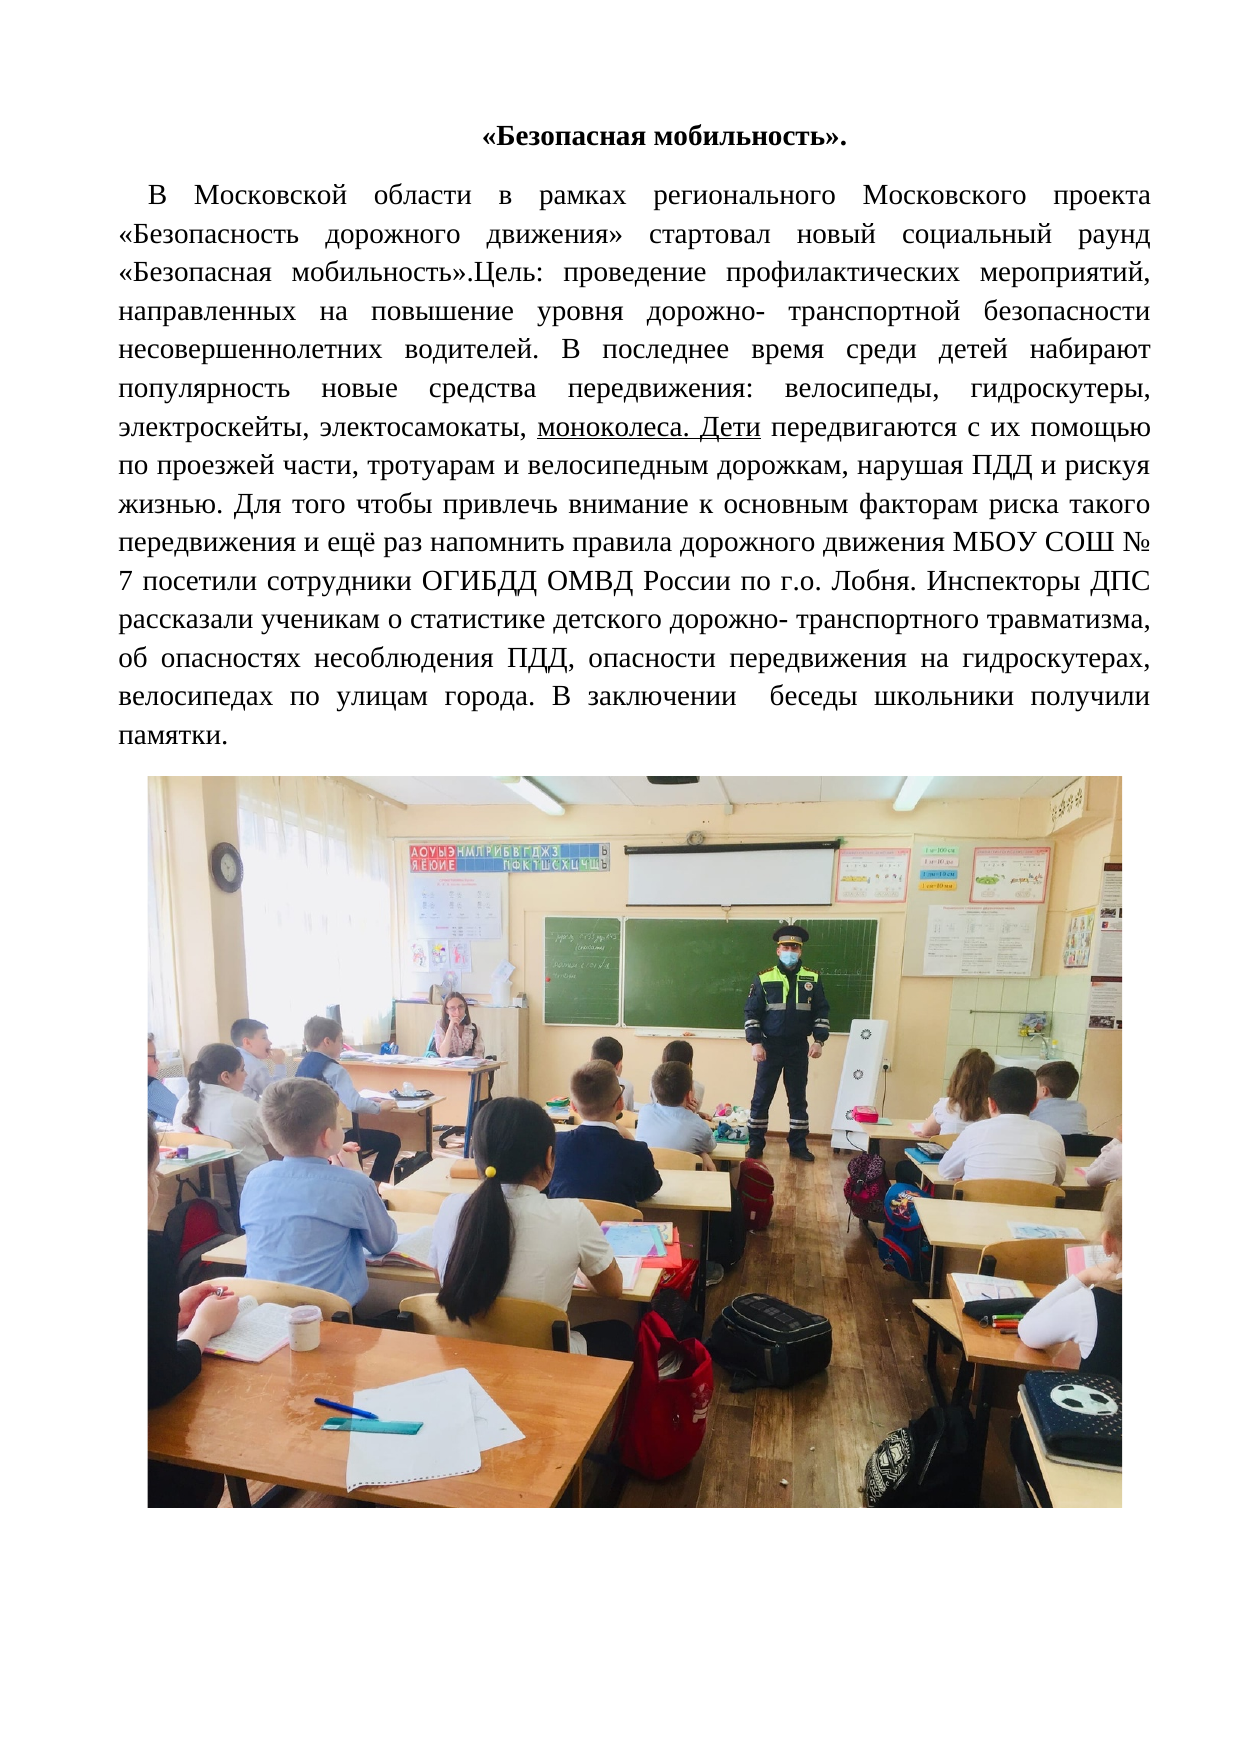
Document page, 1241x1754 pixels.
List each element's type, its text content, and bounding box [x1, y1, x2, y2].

text «Безопасная мобильность». [177, 118, 1152, 152]
text В Московской области в рамках регионального Московского проекта «Безопасность дорожного движения» стартовал новый социальный раунд «Безопасная мобильность».Цель: проведение профилактических мероприятий, направленных на повышение уровня дорожно- транспортной безопасности несовершеннолетних водителей. В последнее время среди детей набирают популярность новые средства передвижения: велосипеды, гидроскутеры, электроскейты, электосамокаты, моноколеса. Дети передвигаются с их помощью по проезжей части, тротуарам и велосипедным дорожкам, нарушая ПДД и рискуя жизнью. Для того чтобы привлечь внимание к основным факторам риска такого передвижения и ещё раз напомнить правила дорожного движения МБОУ СОШ № 7 посетили сотрудники ОГИБДД ОМВД России по г.о. Лобня. Инспекторы ДПС рассказали ученикам о статистике детского дорожно- транспортного травматизма, об опасностях несоблюдения ПДД, опасности передвижения на гидроскутерах, велосипедах по улицам города. В заключении беседы школьники получили памятки. [118, 177, 1152, 751]
picture [147, 776, 1123, 1508]
